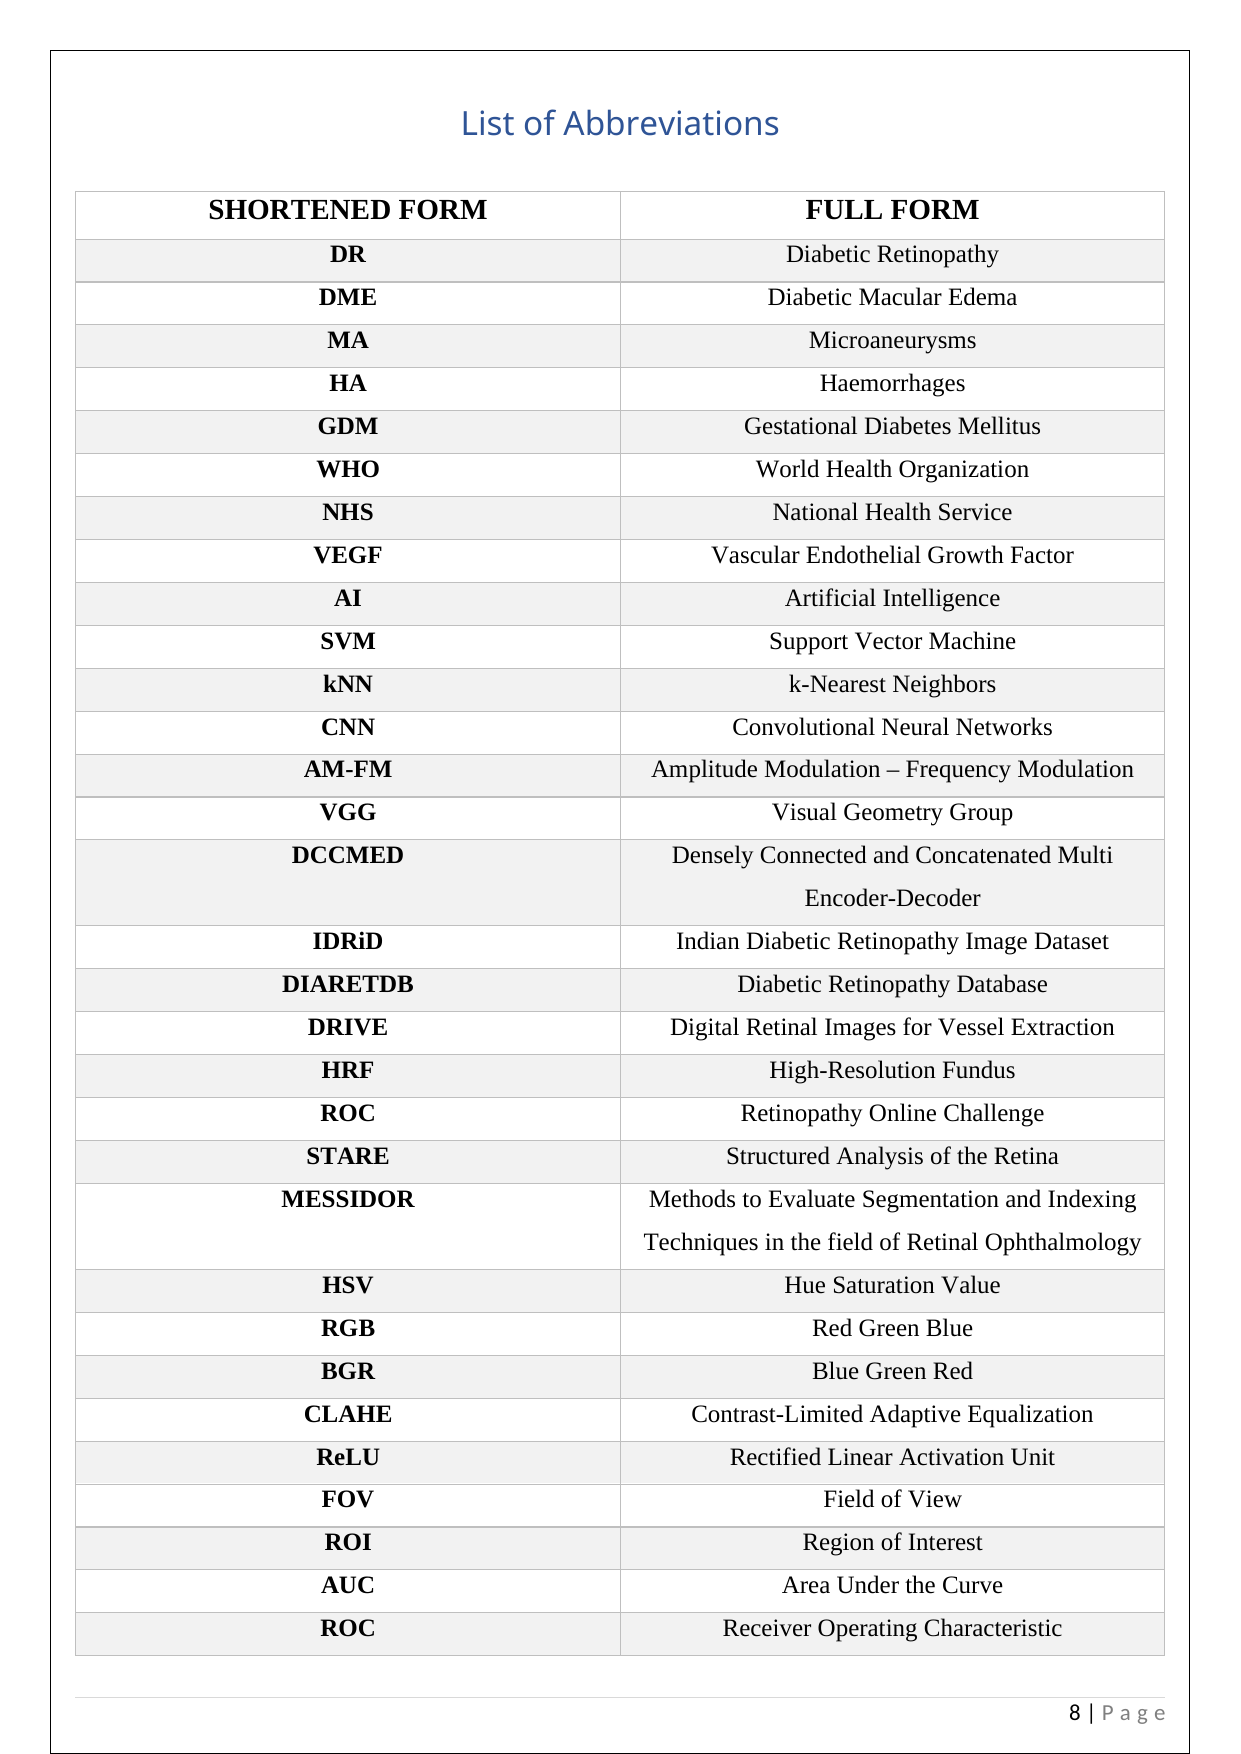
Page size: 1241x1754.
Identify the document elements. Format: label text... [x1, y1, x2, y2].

table_cell VEGF [76, 540, 620, 582]
table_cell IDRiD [76, 926, 620, 968]
table_cell Diabetic Retinopathy Database [621, 969, 1164, 1011]
table_cell Region of Interest [621, 1528, 1164, 1569]
table_cell k-Nearest Neighbors [621, 669, 1164, 711]
table_cell HA [76, 368, 620, 410]
table_cell Retinopathy Online Challenge [621, 1098, 1164, 1140]
table_header SHORTENED FORM [76, 192, 620, 238]
table_cell DR [76, 240, 620, 281]
table_cell DME [76, 283, 620, 324]
table_cell World Health Organization [621, 454, 1164, 496]
table_cell Support Vector Machine [621, 626, 1164, 668]
table_cell VGG [76, 798, 620, 839]
table_cell Receiver Operating Characteristic [621, 1613, 1164, 1655]
table_cell Densely Connected and Concatenated Multi Encoder-Decoder [621, 840, 1164, 925]
table_cell Convolutional Neural Networks [621, 712, 1164, 753]
table_cell Methods to Evaluate Segmentation and Indexing Techniques in the field of Retinal Ophthalmology [621, 1184, 1164, 1269]
table_cell Rectified Linear Activation Unit [621, 1442, 1164, 1483]
table_cell AM-FM [76, 755, 620, 796]
table_cell CNN [76, 712, 620, 753]
table_cell ReLU [76, 1442, 620, 1483]
table_cell WHO [76, 454, 620, 496]
table_cell DCCMED [76, 840, 620, 925]
table_cell kNN [76, 669, 620, 711]
table_cell HSV [76, 1270, 620, 1312]
table_cell ROC [76, 1098, 620, 1140]
table_cell MESSIDOR [76, 1184, 620, 1269]
table_cell Red Green Blue [621, 1313, 1164, 1355]
table_cell AUC [76, 1570, 620, 1612]
table_cell Structured Analysis of the Retina [621, 1141, 1164, 1183]
table_cell HRF [76, 1055, 620, 1097]
table_cell STARE [76, 1141, 620, 1183]
table_cell Contrast-Limited Adaptive Equalization [621, 1399, 1164, 1441]
table_cell Area Under the Curve [621, 1570, 1164, 1612]
table_cell BGR [76, 1356, 620, 1398]
table_cell Visual Geometry Group [621, 798, 1164, 839]
table_cell CLAHE [76, 1399, 620, 1441]
subtitle List of Abbreviations [75, 100, 1165, 145]
table_cell AI [76, 583, 620, 625]
table_cell Diabetic Retinopathy [621, 240, 1164, 281]
table_cell Haemorrhages [621, 368, 1164, 410]
table_cell High-Resolution Fundus [621, 1055, 1164, 1097]
table_cell NHS [76, 497, 620, 539]
table_cell Diabetic Macular Edema [621, 283, 1164, 324]
table_cell SVM [76, 626, 620, 668]
table_cell Field of View [621, 1485, 1164, 1526]
table_cell Amplitude Modulation – Frequency Modulation [621, 755, 1164, 796]
table_cell Vascular Endothelial Growth Factor [621, 540, 1164, 582]
table_cell ROI [76, 1528, 620, 1569]
table_cell Microaneurysms [621, 325, 1164, 367]
table_cell Digital Retinal Images for Vessel Extraction [621, 1012, 1164, 1054]
table_cell RGB [76, 1313, 620, 1355]
table_cell Indian Diabetic Retinopathy Image Dataset [621, 926, 1164, 968]
table_cell Gestational Diabetes Mellitus [621, 411, 1164, 453]
table_cell Blue Green Red [621, 1356, 1164, 1398]
table_cell MA [76, 325, 620, 367]
table_cell DIARETDB [76, 969, 620, 1011]
table_cell FOV [76, 1485, 620, 1526]
table_cell ROC [76, 1613, 620, 1655]
table_cell GDM [76, 411, 620, 453]
table_header FULL FORM [621, 192, 1164, 238]
table_cell Hue Saturation Value [621, 1270, 1164, 1312]
table_cell Artificial Intelligence [621, 583, 1164, 625]
table_cell National Health Service [621, 497, 1164, 539]
table_cell DRIVE [76, 1012, 620, 1054]
